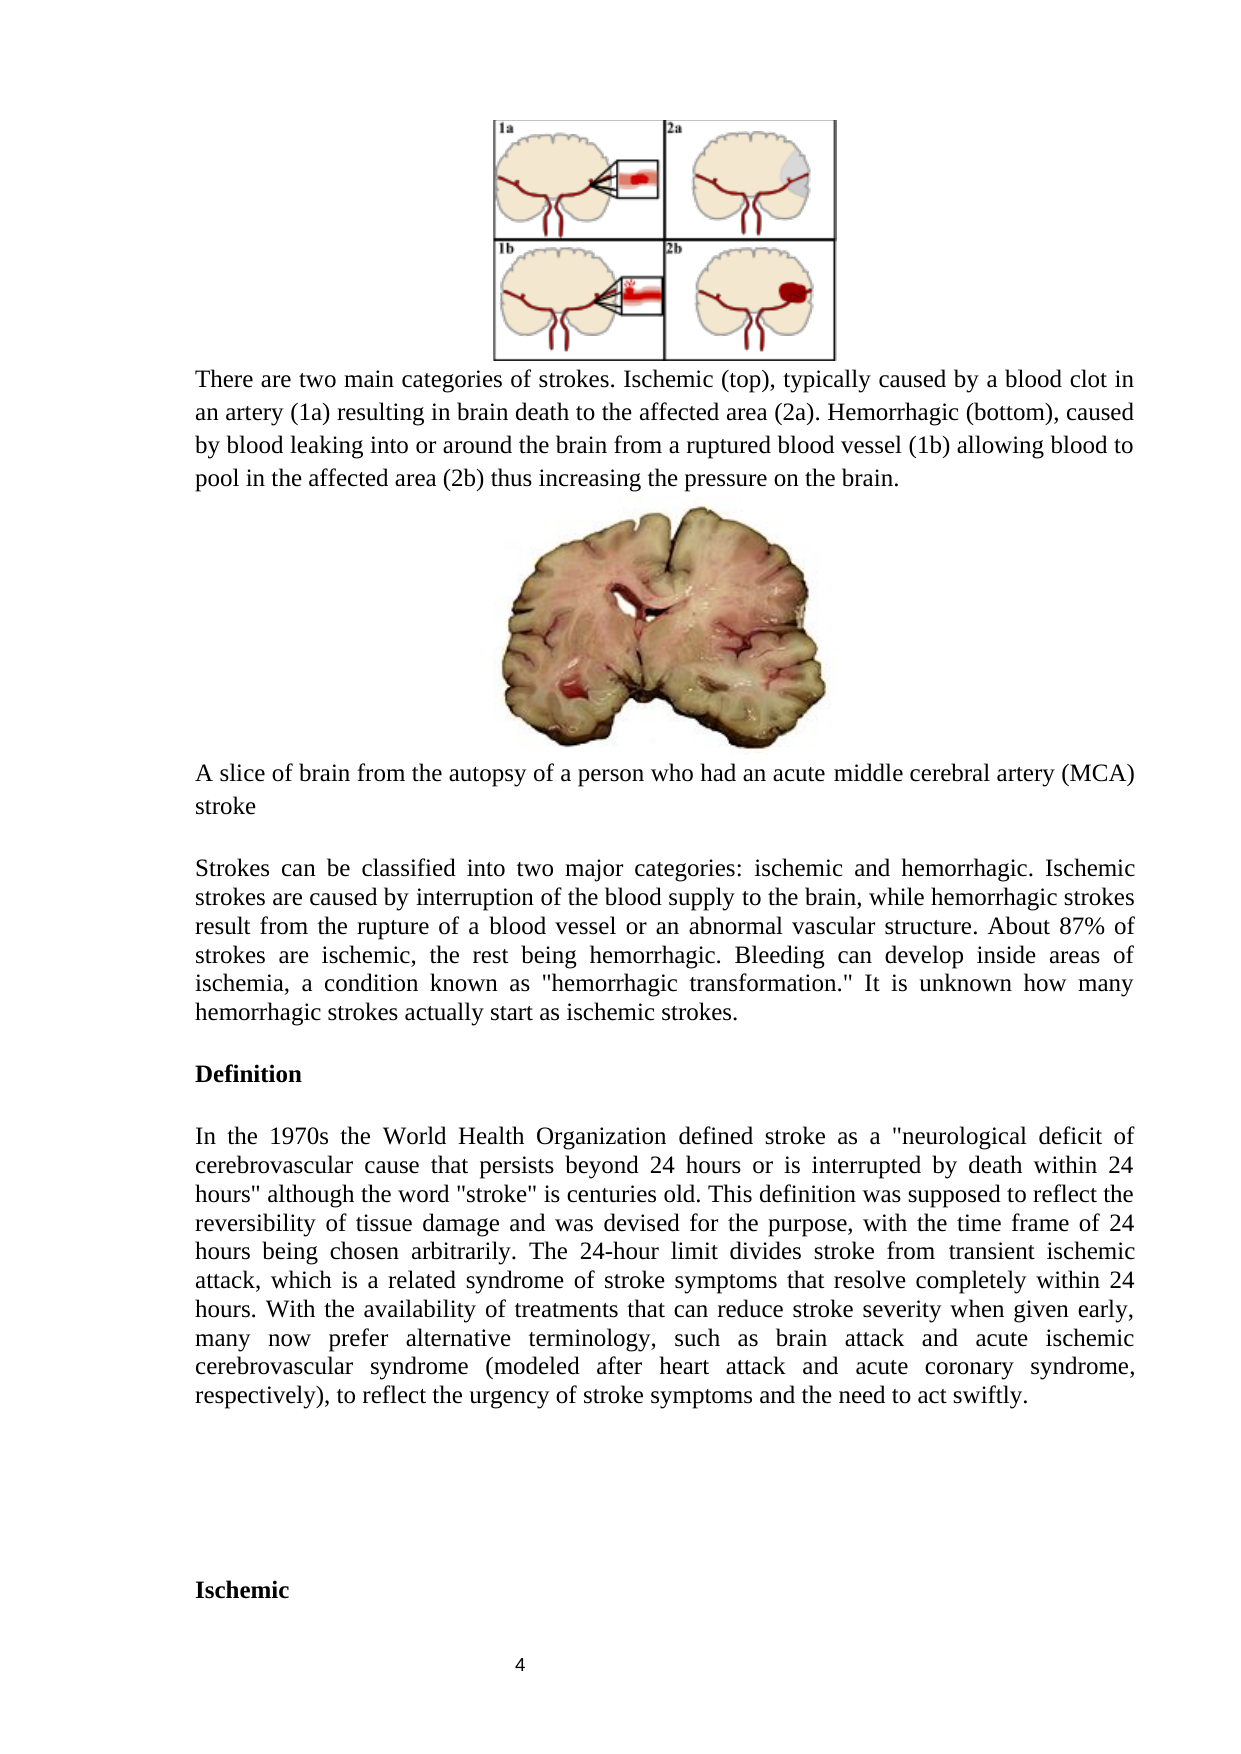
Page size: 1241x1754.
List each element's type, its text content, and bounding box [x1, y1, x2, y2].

text There are two main categories of strokes. Ischemic (top), typically caused by a blood clot in an artery (1a) resulting in brain death to the affected area (2a). Hemorrhagic (bottom), caused by blood leaking into or around the brain from a ruptured blood vessel (1b) allowing blood to pool in the affected area (2b) thus increasing the pressure on the brain. [195, 364, 1135, 492]
text Strokes can be classified into two major categories: ischemic and hemorrhagic. Ischemic strokes are caused by interruption of the blood supply to the brain, while hemorrhagic strokes result from the rupture of a blood vessel or an abnormal vascular structure. About 87% of strokes are ischemic, the rest being hemorrhagic. Bleeding can develop inside areas of ischemia, a condition known as "hemorrhagic transformation." It is unknown how many hemorrhagic strokes actually start as ischemic strokes. [195, 853, 1135, 1026]
picture [493, 120, 837, 361]
subtitle Definition [195, 1059, 1135, 1088]
text In the 1970s the World Health Organization defined stroke as a "neurological deficit of cerebrovascular cause that persists beyond 24 hours or is interrupted by death within 24 hours" although the word "stroke" is centuries old. This definition was supposed to reflect the reversibility of tissue damage and was devised for the purpose, with the time frame of 24 hours being chosen arbitrarily. The 24-hour limit divides stroke from transient ischemic attack, which is a related syndrome of stroke symptoms that resolve completely within 24 hours. With the availability of treatments that can reduce stroke severity when given early, many now prefer alternative terminology, such as brain attack and acute ischemic cerebrovascular syndrome (modeled after heart attack and acute coronary syndrome, respectively), to reflect the urgency of stroke symptoms and the need to act swiftly. [195, 1121, 1135, 1409]
text A slice of brain from the autopsy of a person who had an acute middle cerebral artery (MCA) stroke [195, 758, 1135, 820]
picture [493, 496, 837, 755]
subtitle Ischemic [195, 1575, 1135, 1604]
